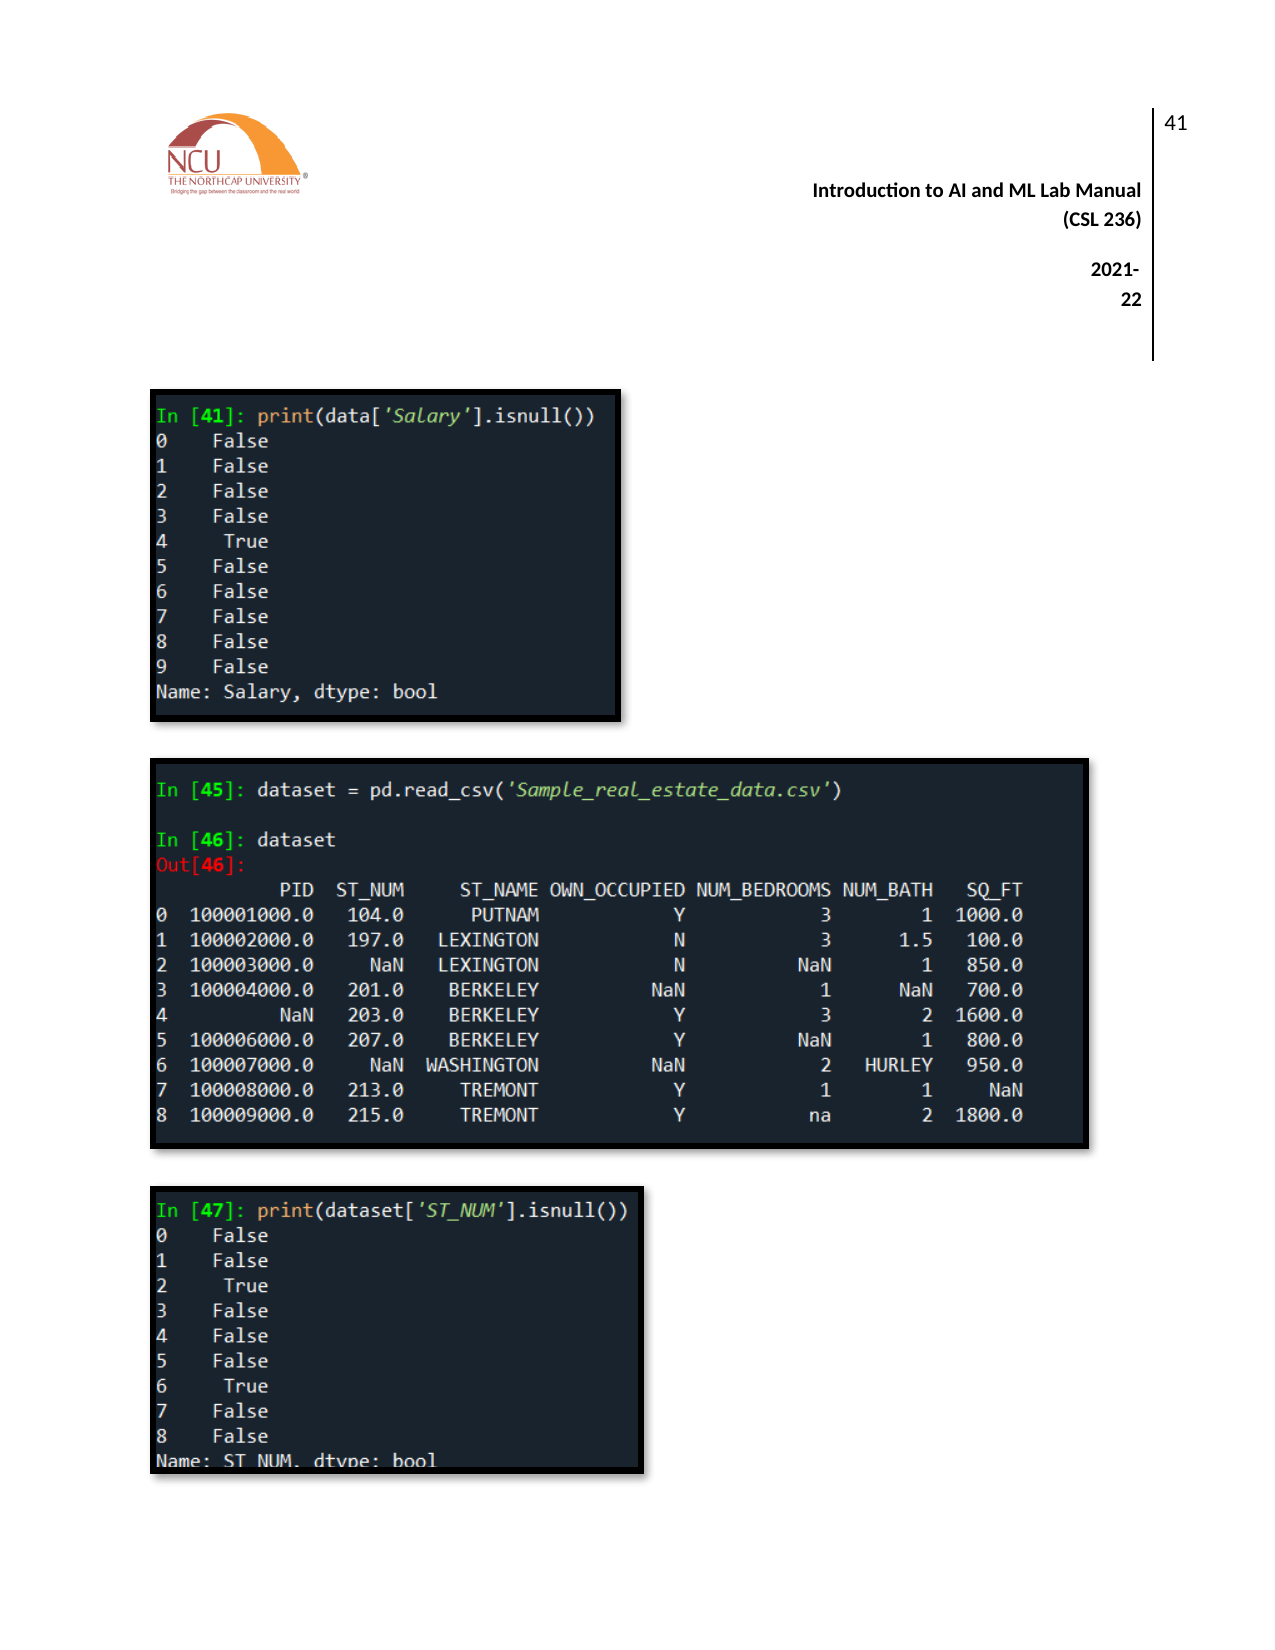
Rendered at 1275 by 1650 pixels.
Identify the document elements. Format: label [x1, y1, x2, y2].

picture [156, 395, 615, 715]
picture [164, 108, 309, 198]
picture [156, 764, 1083, 1143]
picture [156, 1192, 638, 1467]
